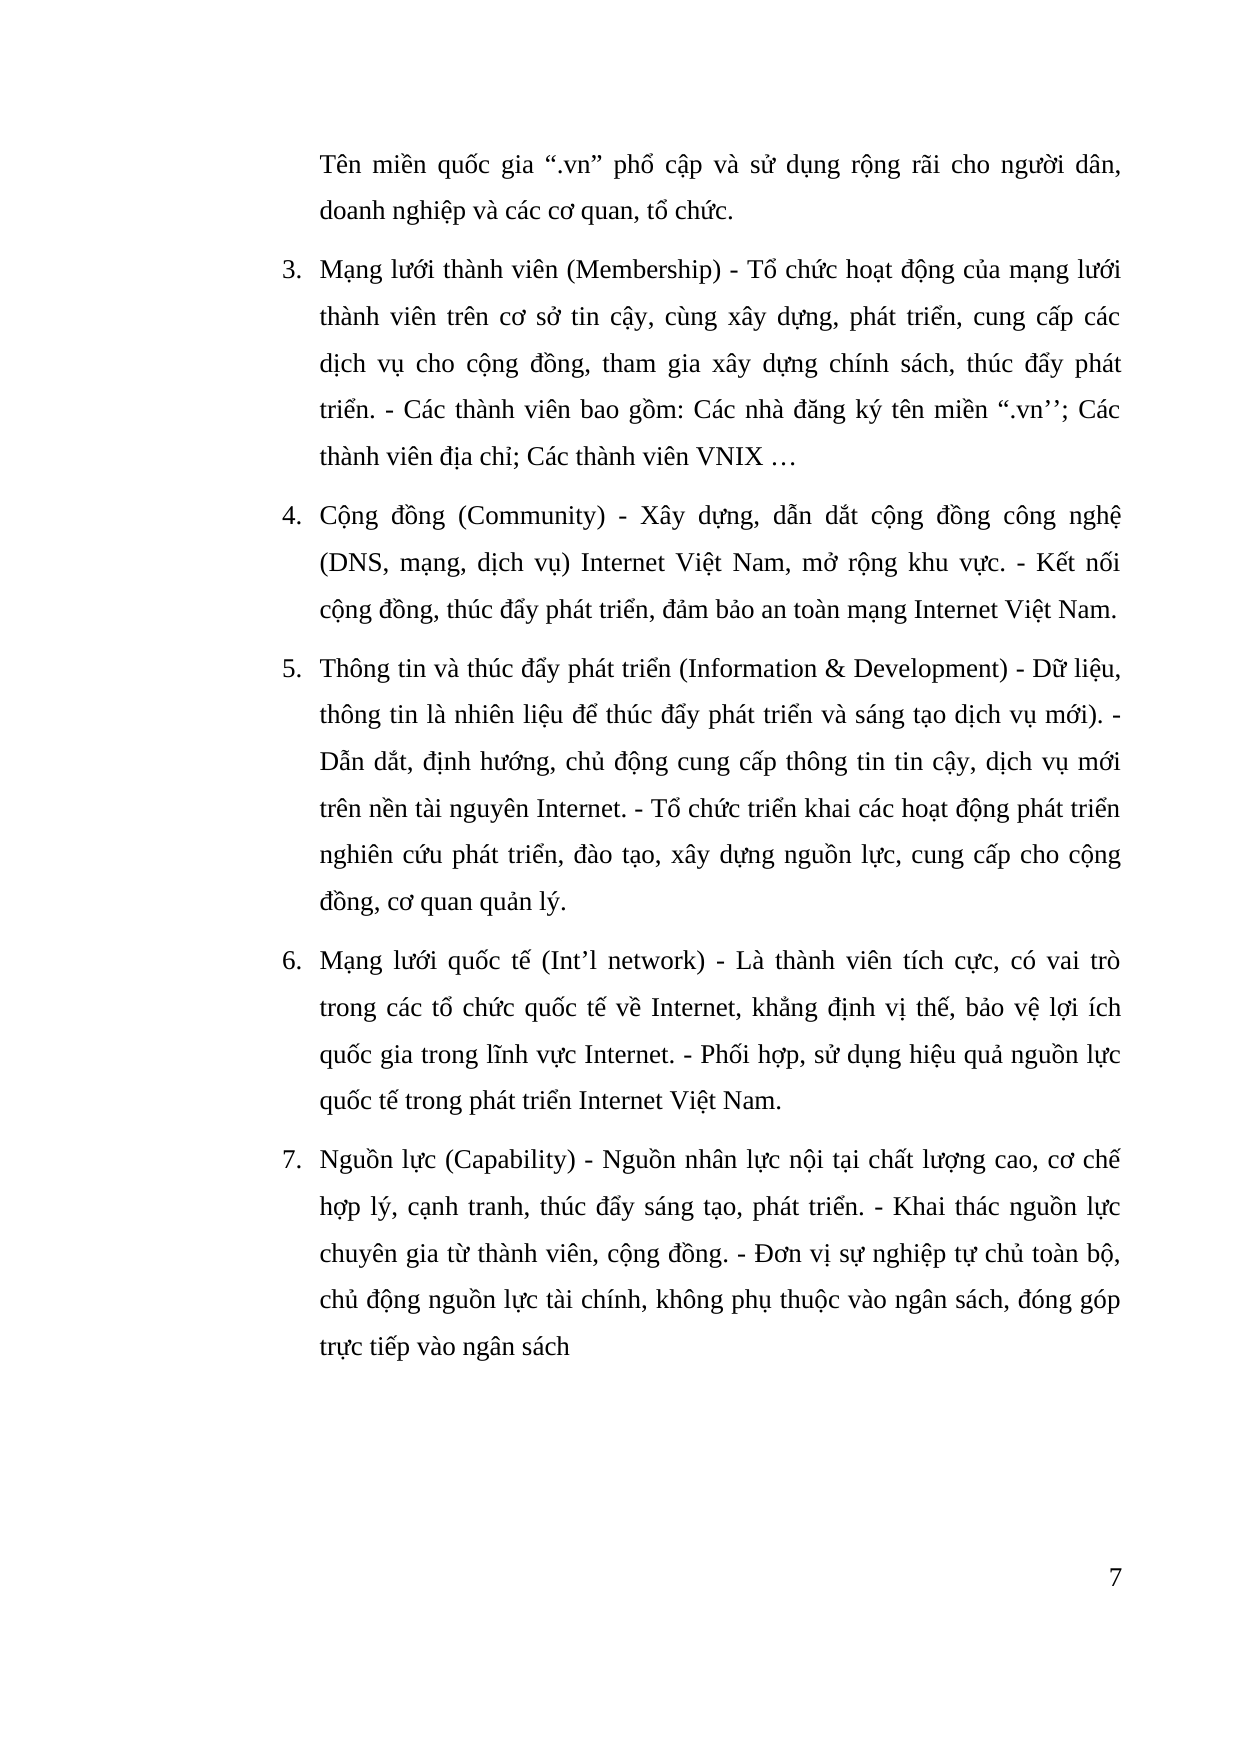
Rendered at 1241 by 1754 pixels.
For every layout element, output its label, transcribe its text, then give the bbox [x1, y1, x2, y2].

list Mạng lưới quốc tế (Int’l network) - Là thành viên tích cực, có vai trò trong các tổ chức quốc tế về Internet, khẳng định vị thế, bảo vệ lợi ích quốc gia trong lĩnh vực Internet. - Phối hợp, sử dụng hiệu quả nguồn lực quốc tế trong phát triển Internet Việt Nam. [282, 944, 1122, 1116]
list Thông tin và thúc đẩy phát triển (Information & Development) - Dữ liệu, thông tin là nhiên liệu để thúc đẩy phát triển và sáng tạo dịch vụ mới). - Dẫn dắt, định hướng, chủ động cung cấp thông tin tin cậy, dịch vụ mới trên nền tài nguyên Internet. - Tổ chức triển khai các hoạt động phát triển nghiên cứu phát triển, đào tạo, xây dựng nguồn lực, cung cấp cho cộng đồng, cơ quan quản lý. [282, 652, 1122, 916]
list Cộng đồng (Community) - Xây dựng, dẫn dắt cộng đồng công nghệ (DNS, mạng, dịch vụ) Internet Việt Nam, mở rộng khu vực. - Kết nối cộng đồng, thúc đẩy phát triển, đảm bảo an toàn mạng Internet Việt Nam. [282, 499, 1122, 624]
list Mạng lưới thành viên (Membership) - Tổ chức hoạt động của mạng lưới thành viên trên cơ sở tin cậy, cùng xây dựng, phát triển, cung cấp các dịch vụ cho cộng đồng, tham gia xây dựng chính sách, thúc đẩy phát triển. - Các thành viên bao gồm: Các nhà đăng ký tên miền “.vn’’; Các thành viên địa chỉ; Các thành viên VNIX … [282, 253, 1122, 471]
list Nguồn lực (Capability) - Nguồn nhân lực nội tại chất lượng cao, cơ chế hợp lý, cạnh tranh, thúc đẩy sáng tạo, phát triển. - Khai thác nguồn lực chuyên gia từ thành viên, cộng đồng. - Đơn vị sự nghiệp tự chủ toàn bộ, chủ động nguồn lực tài chính, không phụ thuộc vào ngân sách, đóng góp trực tiếp vào ngân sách [282, 1143, 1122, 1361]
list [282, 148, 1122, 226]
